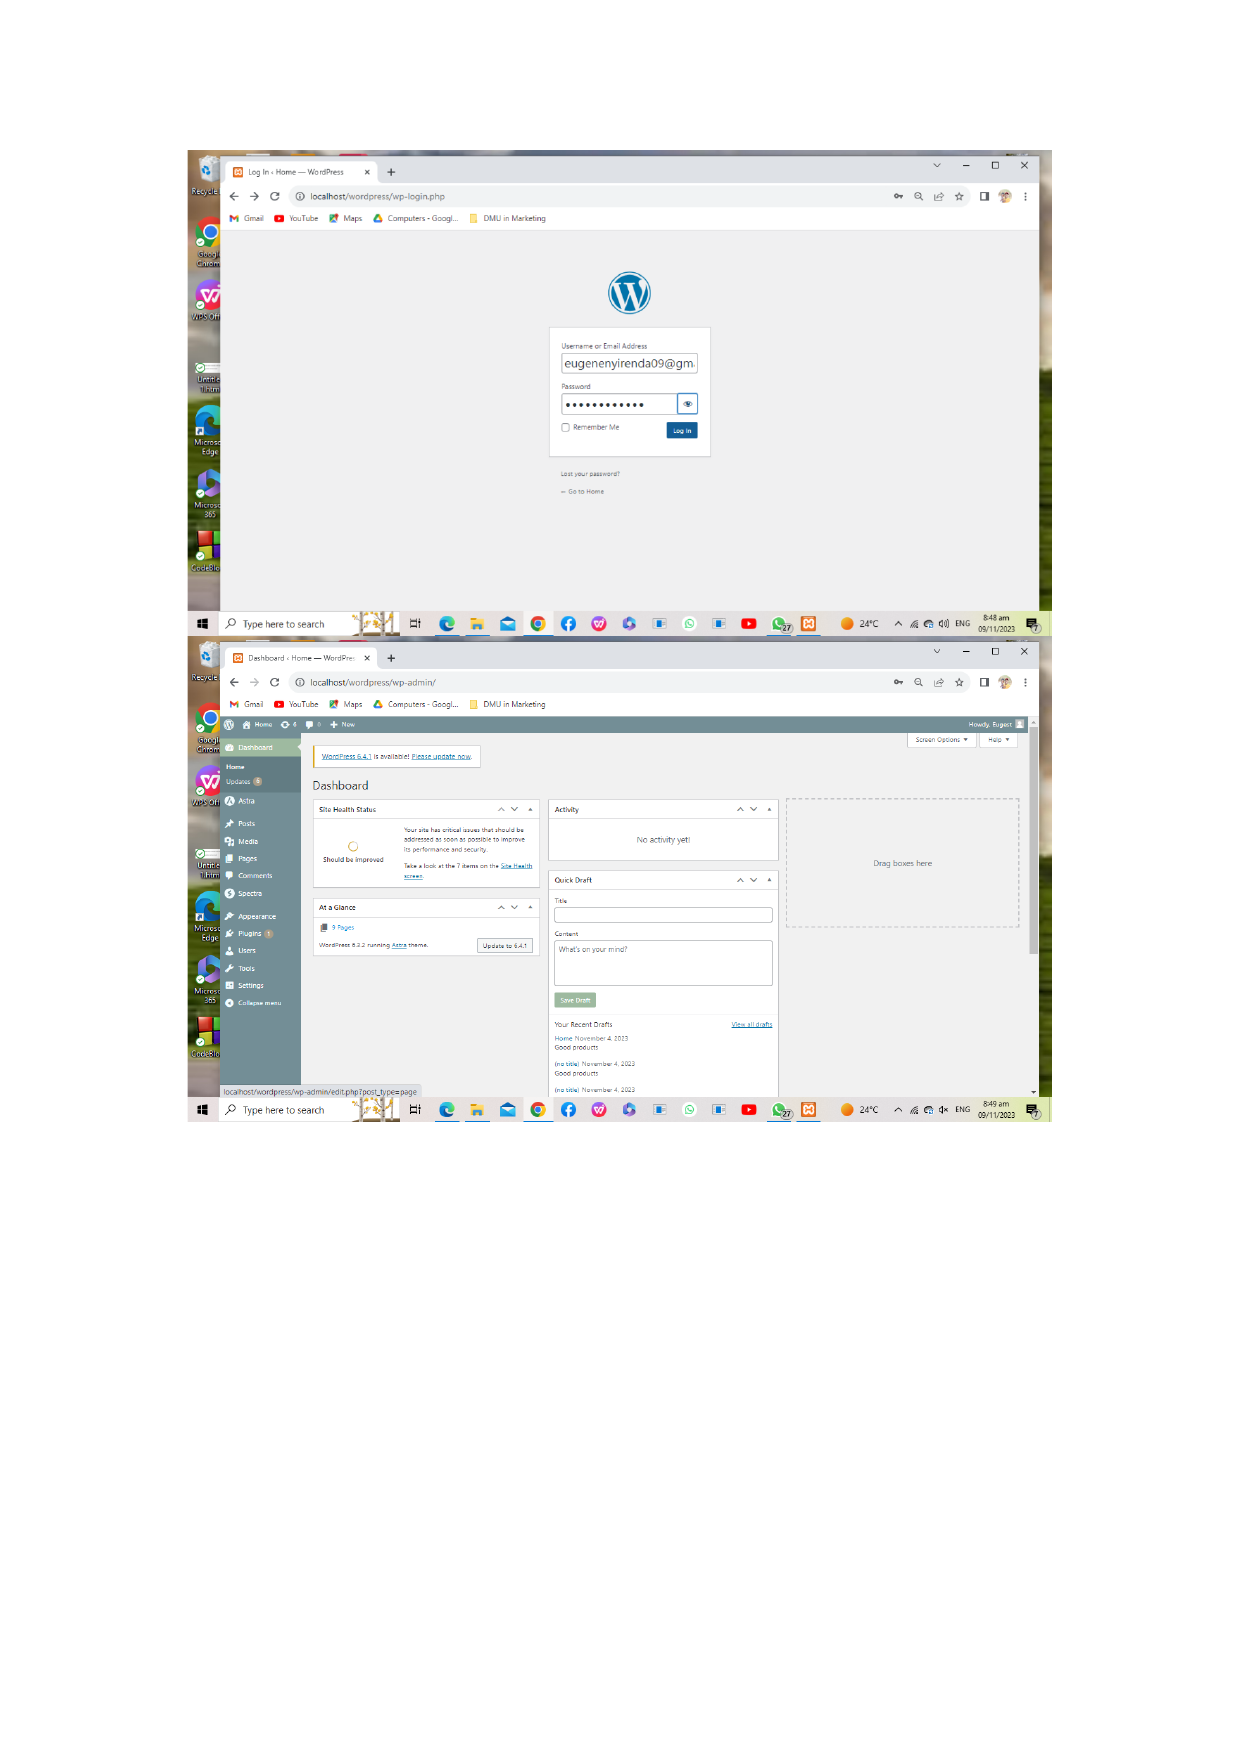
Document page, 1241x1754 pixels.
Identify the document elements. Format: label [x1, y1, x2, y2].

picture [187, 150, 1052, 1122]
